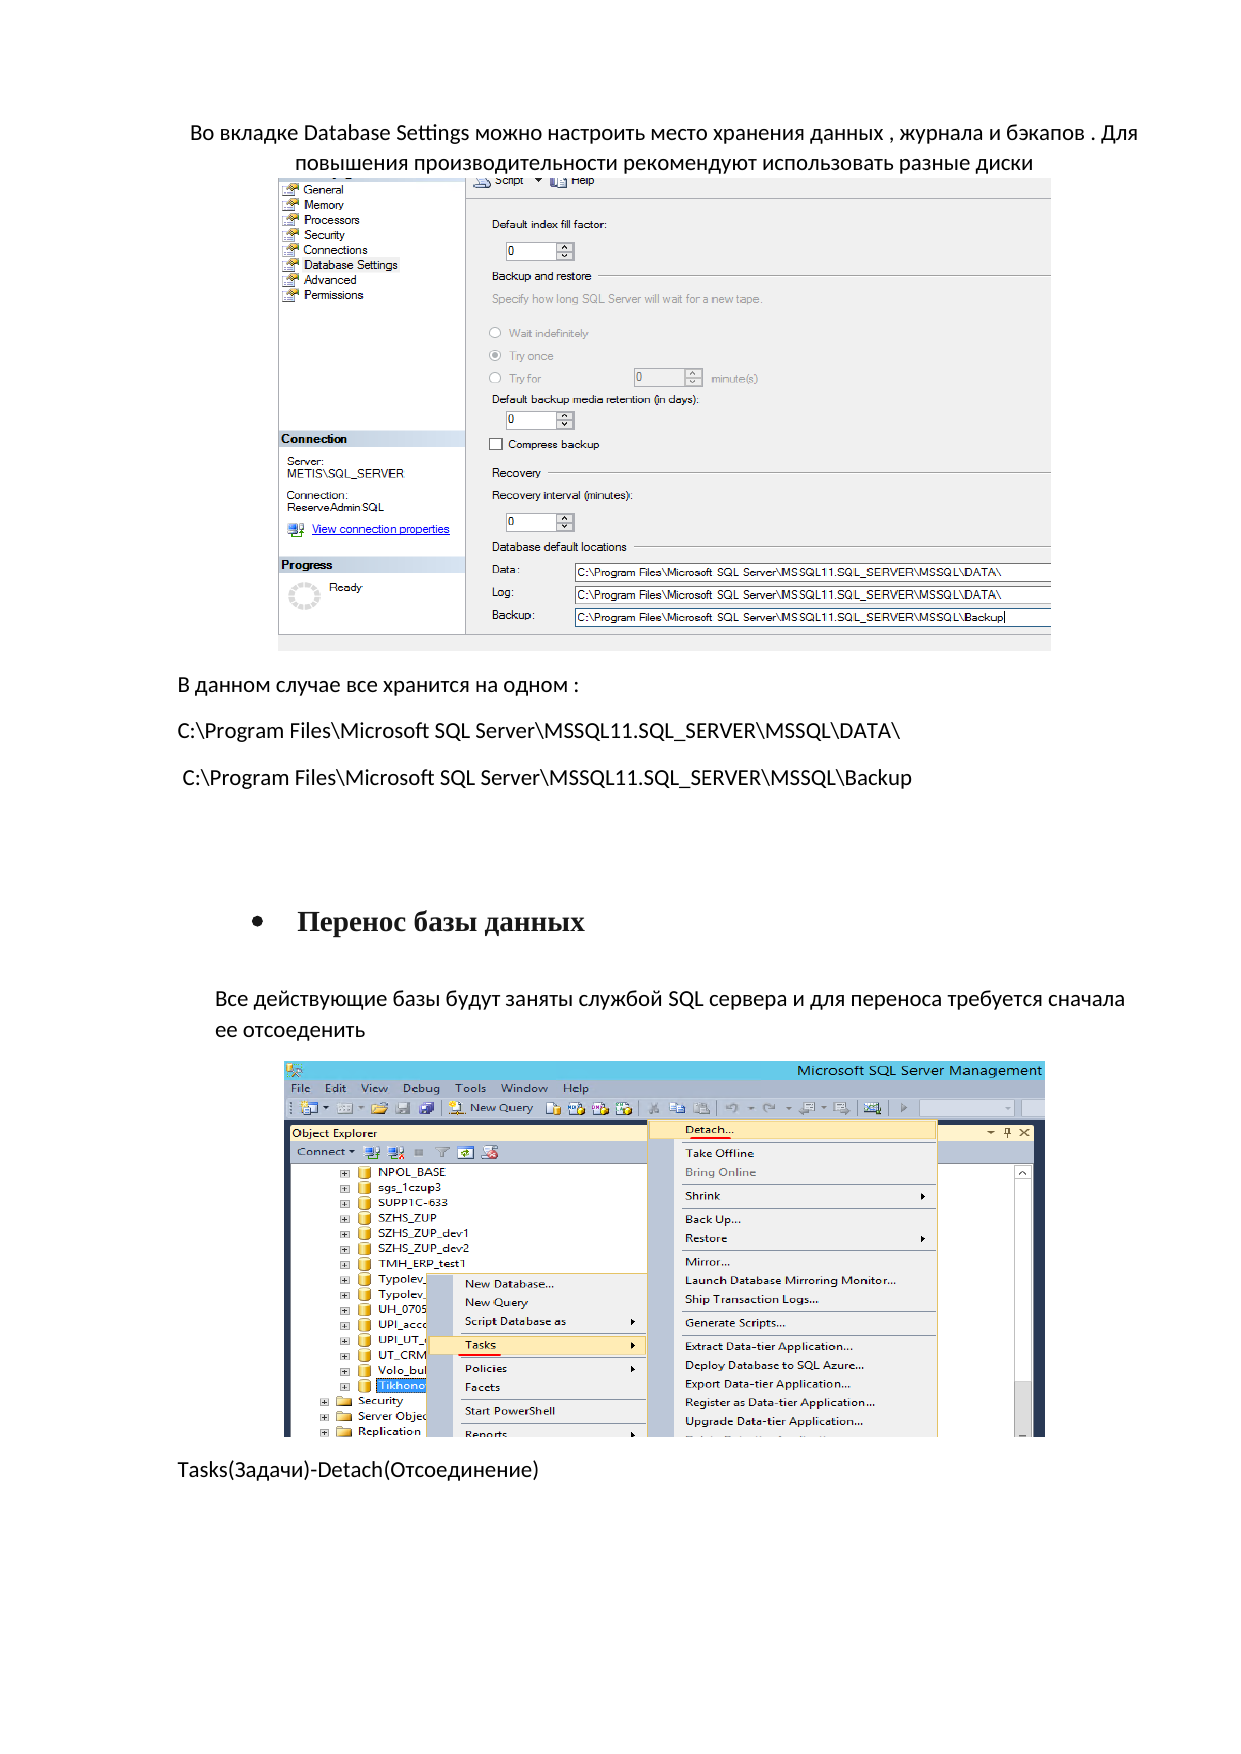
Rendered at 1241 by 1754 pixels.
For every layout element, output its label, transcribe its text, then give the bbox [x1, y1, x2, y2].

text C:\Program Files\Microsoft SQL Server\MSSQL11.SQL_SERVER\MSSQL\Backup [177, 763, 1152, 791]
picture [278, 178, 1051, 651]
text Tasks(Задачи)-Detach(Отсоединение) [177, 1456, 1152, 1484]
list Перенос базы данных [252, 904, 1152, 938]
picture [284, 1061, 1045, 1437]
text Все действующие базы будут заняты службой SQL сервера и для переноса требуется сначала ее отсоеденить [215, 984, 1152, 1043]
text C:\Program Files\Microsoft SQL Server\MSSQL11.SQL_SERVER\MSSQL\DATA\ [177, 717, 1152, 744]
text В данном случае все хранится на одном : [177, 670, 1152, 698]
